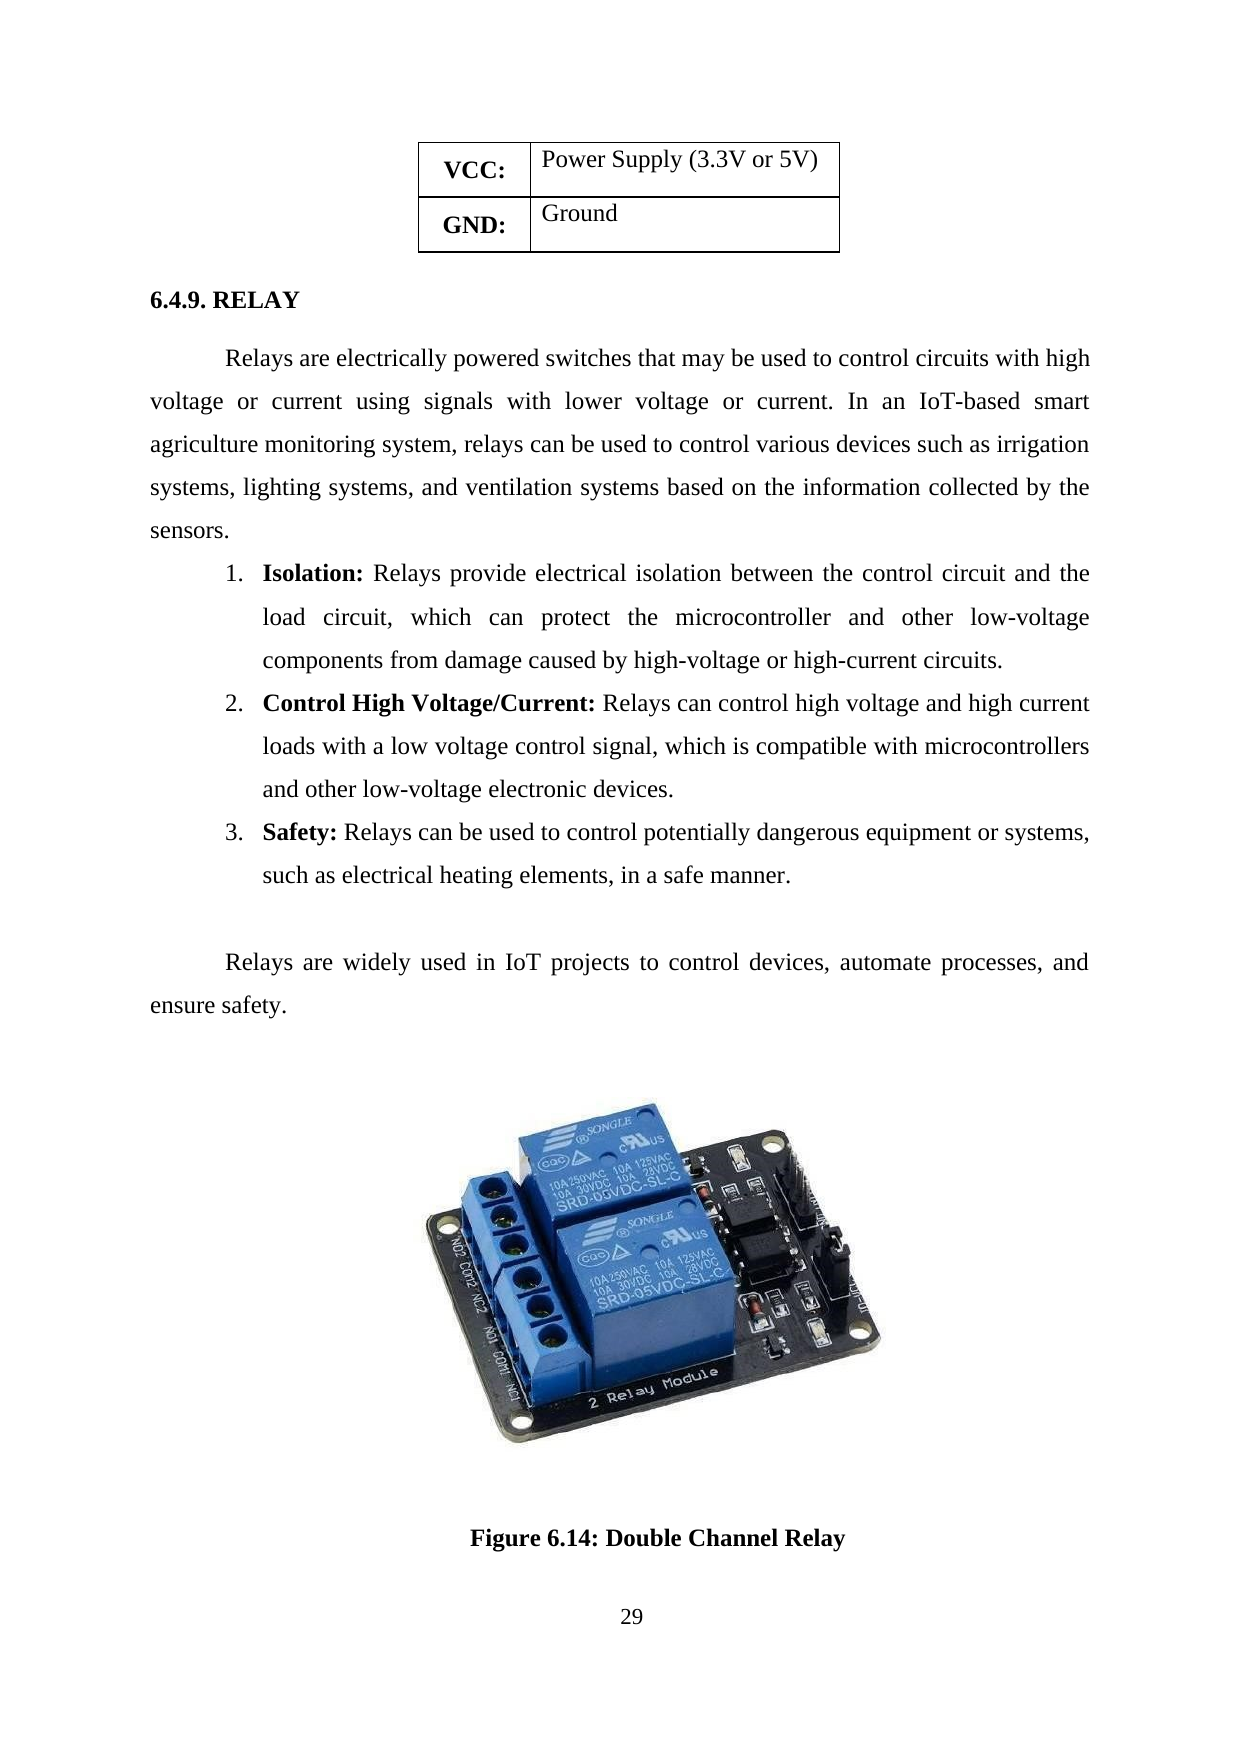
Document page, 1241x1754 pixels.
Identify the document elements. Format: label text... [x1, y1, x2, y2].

table_cell Power Supply (3.3V or 5V) [531, 143, 839, 196]
table_cell Ground [531, 198, 839, 251]
text Relays are widely used in IoT projects to control devices, automate processes, and ensure safety. [150, 947, 1091, 1018]
list Isolation: Relays provide electrical isolation between the control circuit and the load circuit, which can protect the microcontroller and other low-voltage components from damage caused by high-voltage or high-current circuits. [225, 558, 1091, 673]
list Safety: Relays can be used to control potentially dangerous equipment or systems, such as electrical heating elements, in a safe manner. [225, 817, 1091, 889]
text Relays are electrically powered switches that may be used to control circuits with high voltage or current using signals with lower voltage or current. In an IoT-based smart agriculture monitoring system, relays can be used to control various devices such as irrigation systems, lighting systems, and ventilation systems based on the information collected by the sensors. [150, 343, 1091, 544]
text Figure 6.14: Double Channel Relay [150, 1523, 1091, 1552]
list Control High Voltage/Current: Relays can control high voltage and high current loads with a low voltage control signal, which is compatible with microcontrollers and other low-voltage electronic devices. [225, 688, 1091, 803]
table_cell GND: [419, 198, 530, 251]
table_cell VCC: [419, 143, 530, 196]
list RELAY [150, 285, 1151, 314]
picture [413, 1097, 889, 1452]
